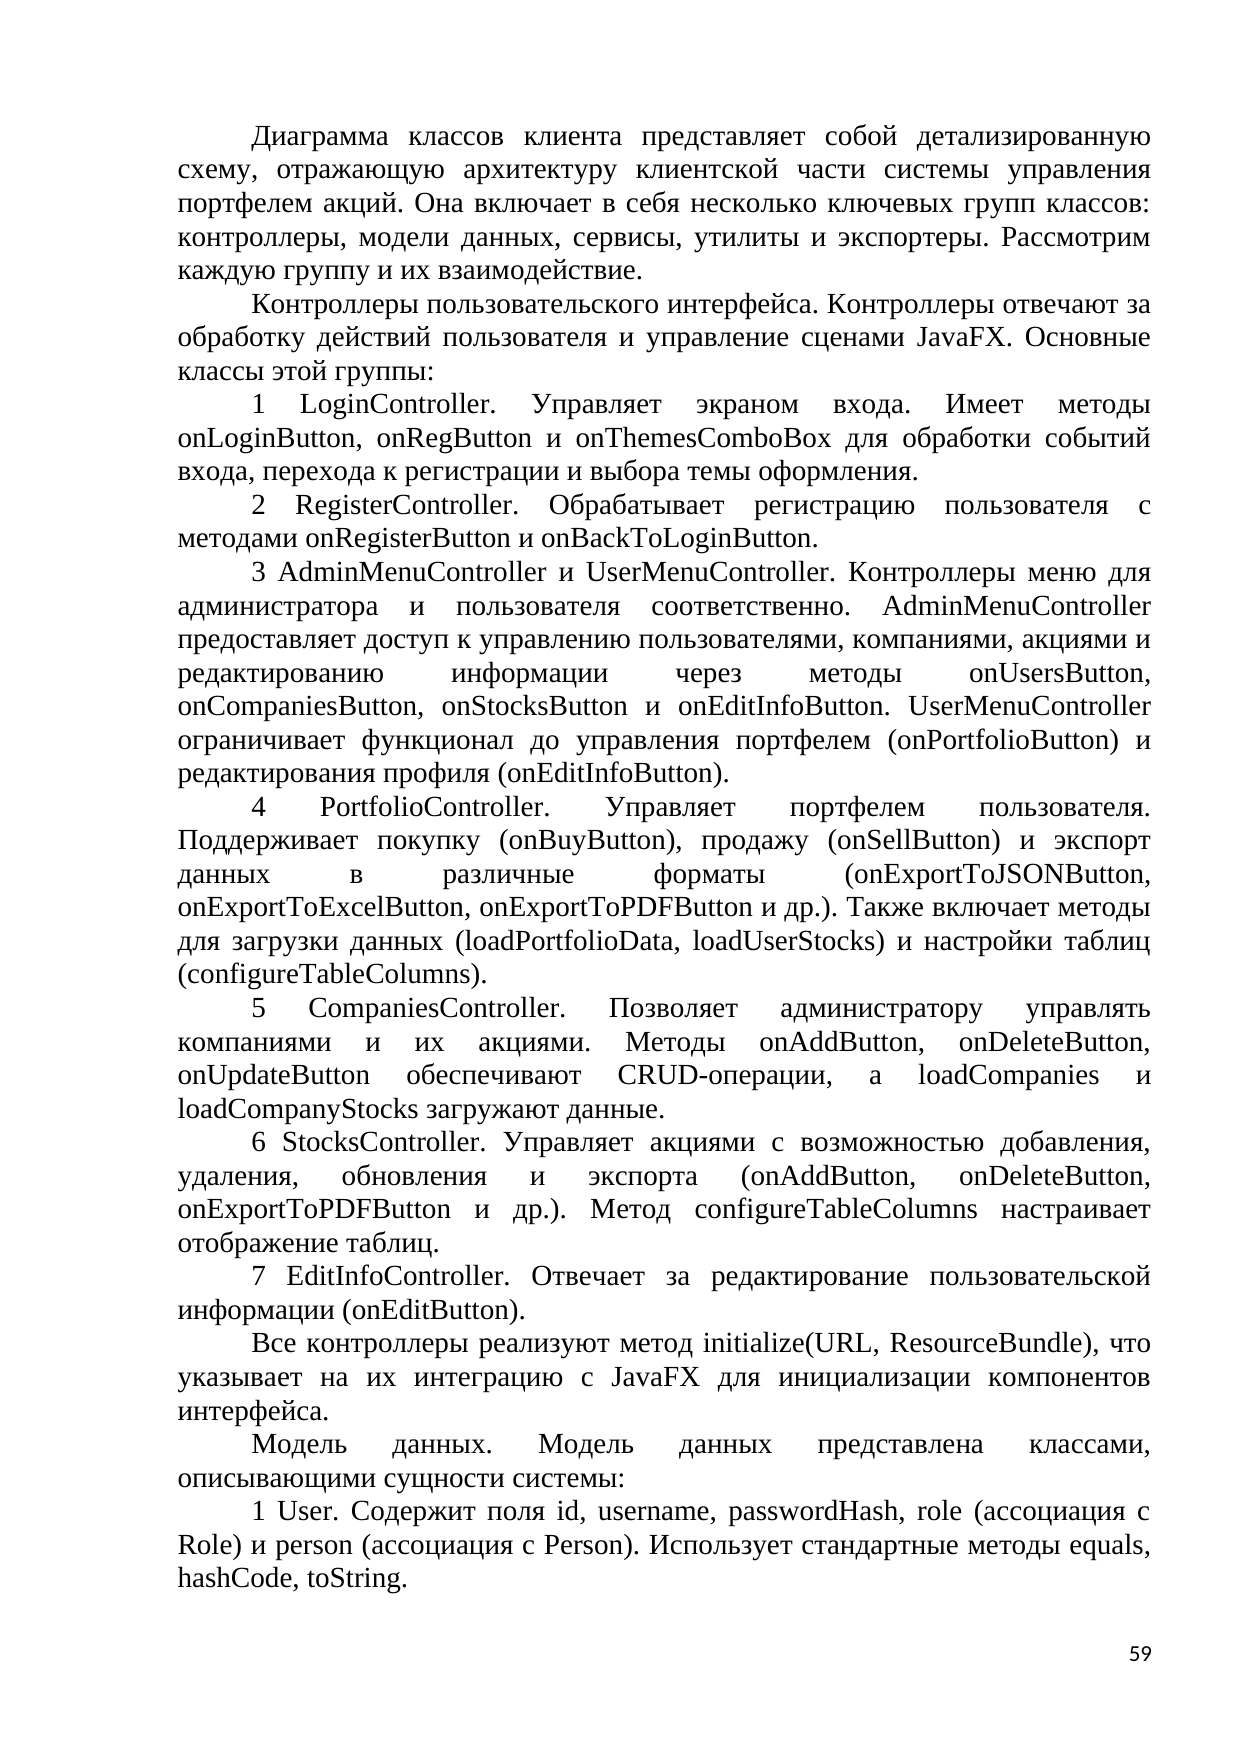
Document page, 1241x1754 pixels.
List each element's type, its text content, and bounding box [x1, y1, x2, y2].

text 4 PortfolioController. Управляет портфелем пользователя. Поддерживает покупку (onBuyButton), продажу (onSellButton) и экспорт данных в различные форматы (onExportToJSONButton, onExportToExcelButton, onExportToPDFButton и др.). Также включает методы для загрузки данных (loadPortfolioData, loadUserStocks) и настройки таблиц (configureTableColumns). [177, 789, 1152, 990]
text 3 AdminMenuController и UserMenuController. Контроллеры меню для администратора и пользователя соответственно. AdminMenuController предоставляет доступ к управлению пользователями, компаниями, акциями и редактированию информации через методы onUsersButton, onCompaniesButton, onStocksButton и onEditInfoButton. UserMenuController ограничивает функционал до управления портфелем (onPortfolioButton) и редактирования профиля (onEditInfoButton). [177, 554, 1152, 789]
text Диаграмма классов клиента представляет собой детализированную схему, отражающую архитектуру клиентской части системы управления портфелем акций. Она включает в себя несколько ключевых групп классов: контроллеры, модели данных, сервисы, утилиты и экспортеры. Рассмотрим каждую группу и их взаимодействие. [177, 118, 1152, 286]
text 2 RegisterController. Обрабатывает регистрацию пользователя с методами onRegisterButton и onBackToLoginButton. [177, 487, 1152, 554]
text 6 StocksController. Управляет акциями с возможностью добавления, удаления, обновления и экспорта (onAddButton, onDeleteButton, onExportToPDFButton и др.). Метод configureTableColumns настраивает отображение таблиц. [177, 1124, 1152, 1258]
text Модель данных. Модель данных представлена классами, описывающими сущности системы: [177, 1426, 1152, 1493]
text 5 CompaniesController. Позволяет администратору управлять компаниями и их акциями. Методы onAddButton, onDeleteButton, onUpdateButton обеспечивают CRUD-операции, а loadCompanies и loadCompanyStocks загружают данные. [177, 990, 1152, 1124]
text 1 LoginController. Управляет экраном входа. Имеет методы onLoginButton, onRegButton и onThemesComboBox для обработки событий входа, перехода к регистрации и выбора темы оформления. [177, 386, 1152, 487]
text 7 EditInfoController. Отвечает за редактирование пользовательской информации (onEditButton). [177, 1258, 1152, 1326]
text 1 User. Содержит поля id, username, passwordHash, role (ассоциация с Role) и person (ассоциация с Person). Использует стандартные методы equals, hashCode, toString. [177, 1493, 1152, 1594]
text Контроллеры пользовательского интерфейса. Контроллеры отвечают за обработку действий пользователя и управление сценами JavaFX. Основные классы этой группы: [177, 286, 1152, 386]
text Все контроллеры реализуют метод initialize(URL, ResourceBundle), что указывает на их интеграцию с JavaFX для инициализации компонентов интерфейса. [177, 1326, 1152, 1426]
